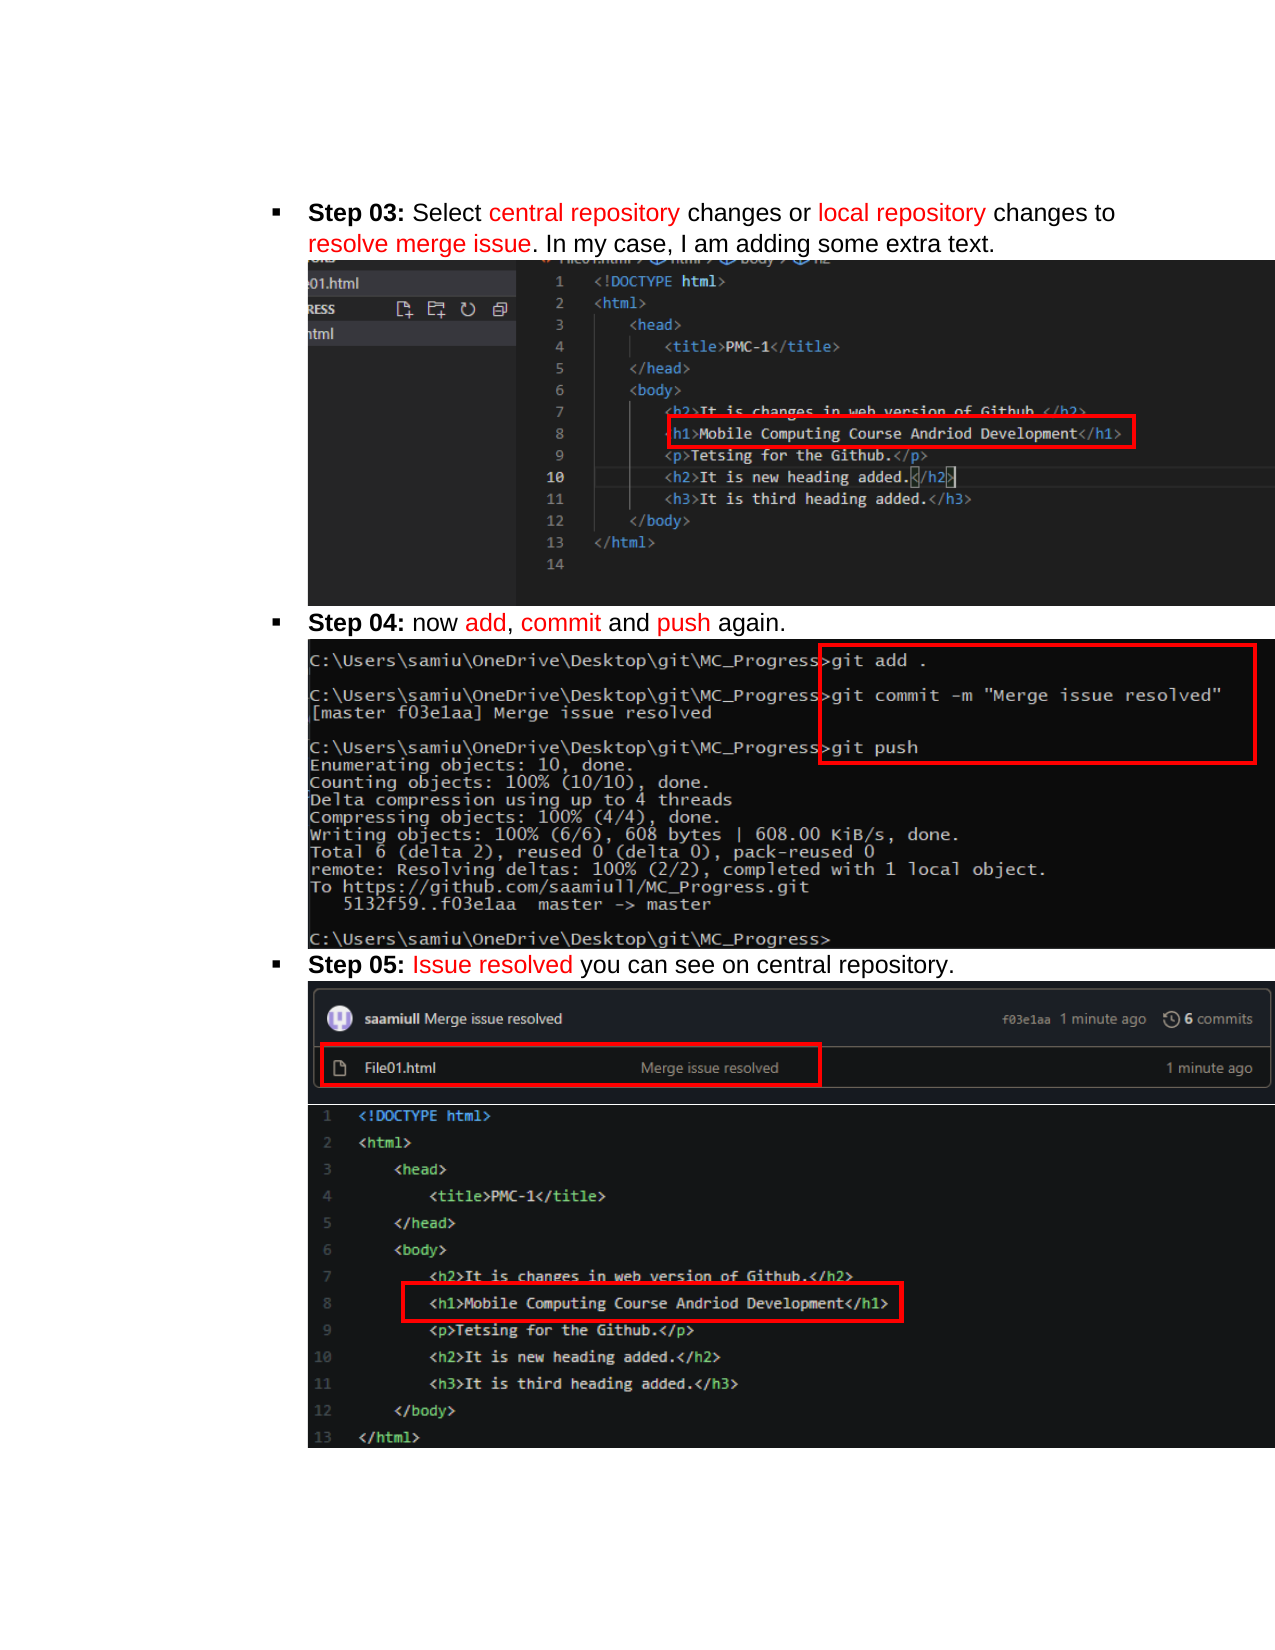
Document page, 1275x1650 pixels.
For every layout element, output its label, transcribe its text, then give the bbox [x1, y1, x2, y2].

picture [307, 260, 1275, 606]
picture [307, 1105, 1275, 1448]
picture [307, 639, 1275, 949]
picture [307, 981, 1275, 1104]
list Step 05: Issue resolved you can see on central repository. [270, 950, 1125, 979]
list Step 04: now add, commit and push again. [270, 608, 1125, 637]
list Step 03: Select central repository changes or local repository changes to resolve merge issue. In my case, I am adding some extra text. [270, 198, 1125, 258]
